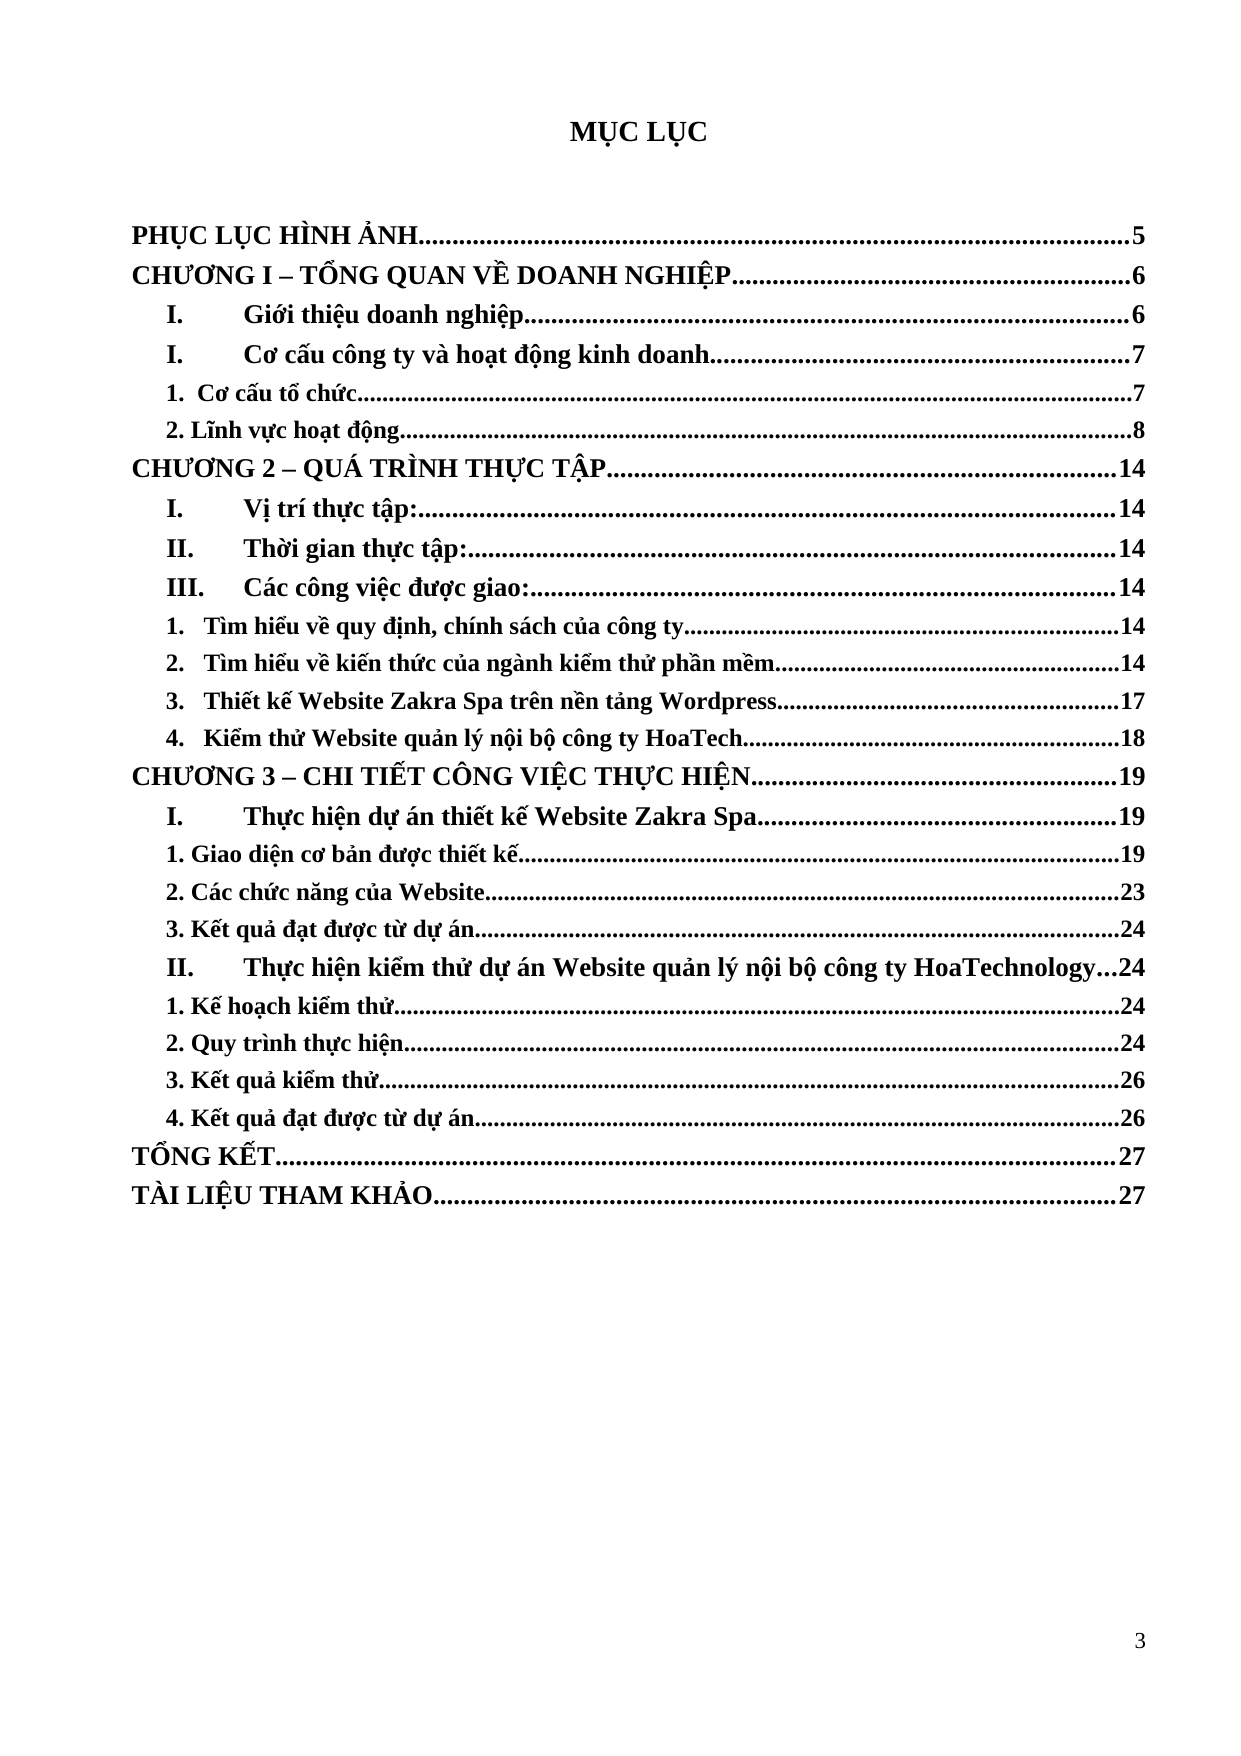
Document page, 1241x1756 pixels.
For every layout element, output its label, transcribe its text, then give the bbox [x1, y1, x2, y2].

subtitle MỤC LỤC [311, 114, 967, 148]
